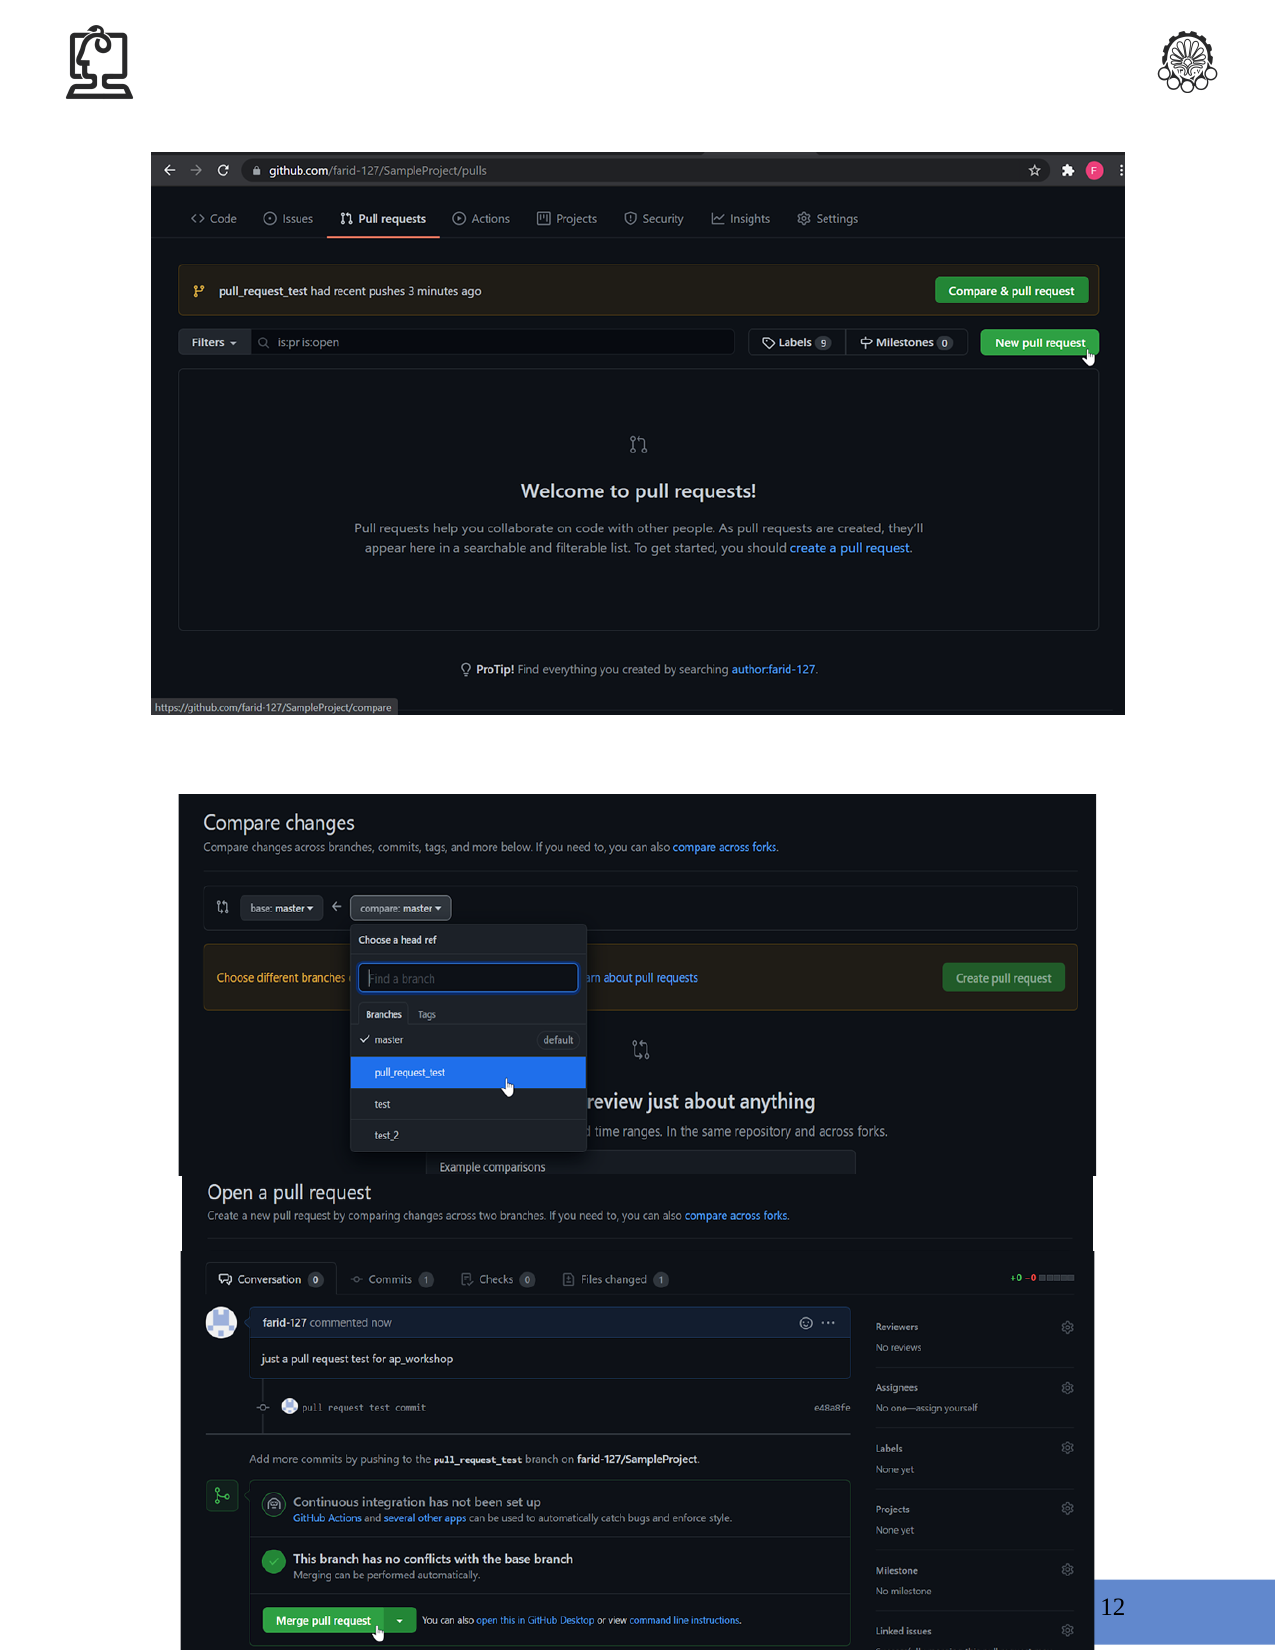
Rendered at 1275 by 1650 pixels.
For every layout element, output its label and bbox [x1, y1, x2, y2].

picture [178, 794, 1097, 1650]
picture [151, 152, 1125, 715]
